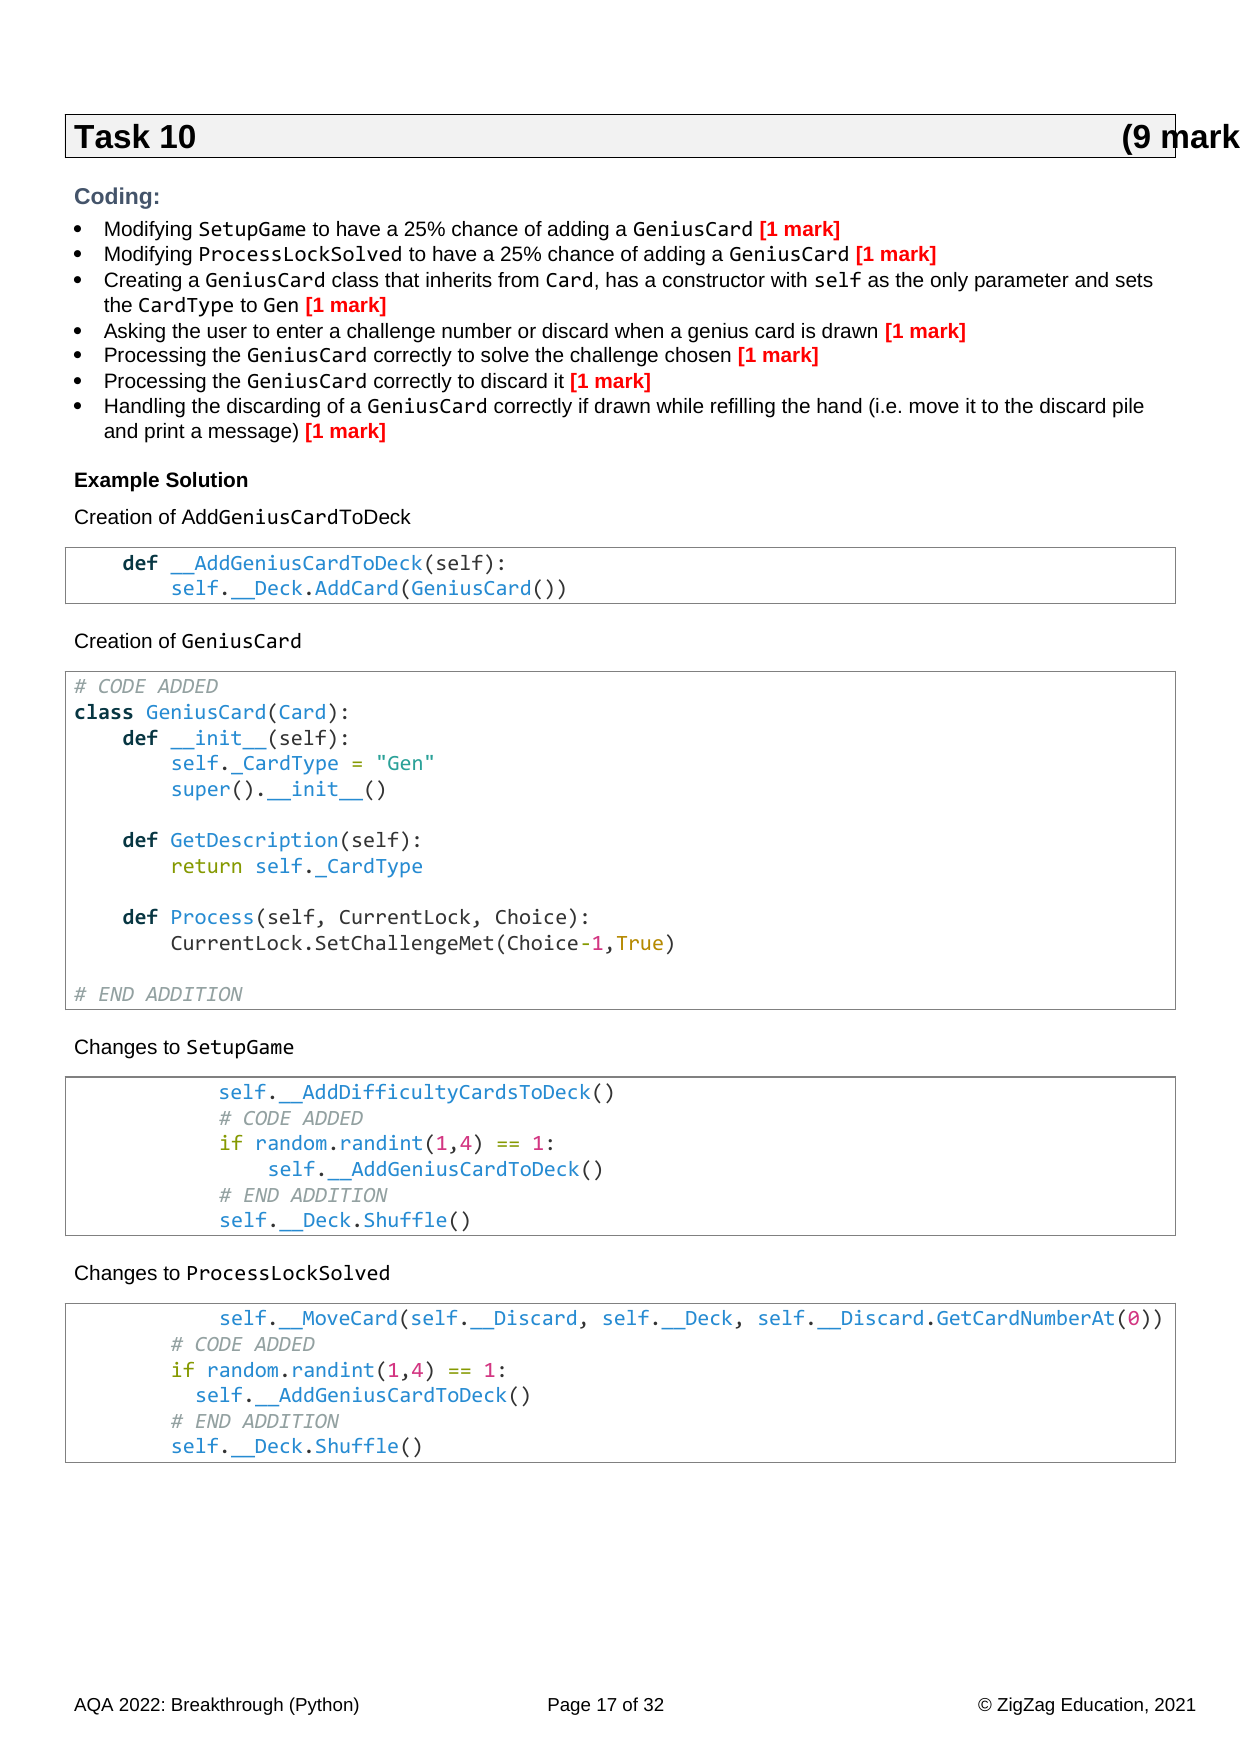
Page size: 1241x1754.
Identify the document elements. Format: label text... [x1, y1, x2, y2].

list Creating a GeniusCard class that inherits from Card, has a constructor with self as the only parameter and sets the CardType to Gen [1 mark] [74, 267, 1166, 318]
list Processing the GeniusCard correctly to solve the challenge chosen [1 mark] [74, 342, 1166, 368]
text class GeniusCard(Card): [74, 699, 1166, 725]
subtitle Example Solution [74, 468, 1166, 492]
text Creation of AddGeniusCardToDeck [74, 505, 1166, 530]
list Modifying ProcessLockSolved to have a 25% chance of adding a GeniusCard [1 mark] [74, 242, 1166, 267]
text self.__Deck.AddCard(GeniusCard()) [66, 573, 1175, 603]
subtitle Task 10 (9 marks) [66, 115, 1175, 157]
text if random.randint(1,4) == 1: [74, 1131, 1166, 1156]
text self.__AddDifficultyCardsToDeck() [66, 1078, 1175, 1105]
list Modifying SetupGame to have a 25% chance of adding a GeniusCard [1 mark] [74, 216, 1166, 242]
list Handling the discarding of a GeniusCard correctly if drawn while refilling the hand (i.e. move it to the discard pile and print a message) [1 mark] [74, 394, 1166, 443]
text # END ADDITION [66, 978, 1175, 1009]
text def __AddGeniusCardToDeck(self): [66, 548, 1175, 573]
text # CODE ADDED [66, 672, 1175, 699]
text # CODE ADDED [74, 1105, 1166, 1131]
list Processing the GeniusCard correctly to discard it [1 mark] [74, 368, 1166, 394]
text self.__MoveCard(self.__Discard, self.__Deck, self.__Discard.GetCardNumberAt(0)) [66, 1304, 1175, 1331]
text CurrentLock.SetChallengeMet(Choice-1,True) [74, 930, 1166, 956]
text Changes to SetupGame [74, 1034, 1166, 1060]
text def GetDescription(self): [74, 828, 1166, 853]
text Creation of GeniusCard [74, 628, 1166, 654]
text super().__init__() [74, 776, 1166, 802]
text # END ADDITION [74, 1182, 1166, 1204]
text # END ADDITION [74, 1408, 1166, 1431]
subtitle Coding: [74, 183, 1166, 210]
list Asking the user to enter a challenge number or discard when a genius card is drawn [1 mark] [74, 318, 1166, 342]
text Changes to ProcessLockSolved [74, 1260, 1166, 1286]
text self.__Deck.Shuffle() [66, 1204, 1175, 1235]
text self._CardType = "Gen" [74, 751, 1166, 776]
text return self._CardType [74, 853, 1166, 879]
text def Process(self, CurrentLock, Choice): [74, 904, 1166, 930]
text def __init__(self): [74, 725, 1166, 751]
text self.__AddGeniusCardToDeck() [74, 1383, 1166, 1408]
text if random.randint(1,4) == 1: [74, 1357, 1166, 1383]
text self.__Deck.Shuffle() [66, 1431, 1175, 1462]
text # CODE ADDED [74, 1331, 1166, 1357]
text self.__AddGeniusCardToDeck() [74, 1156, 1166, 1182]
